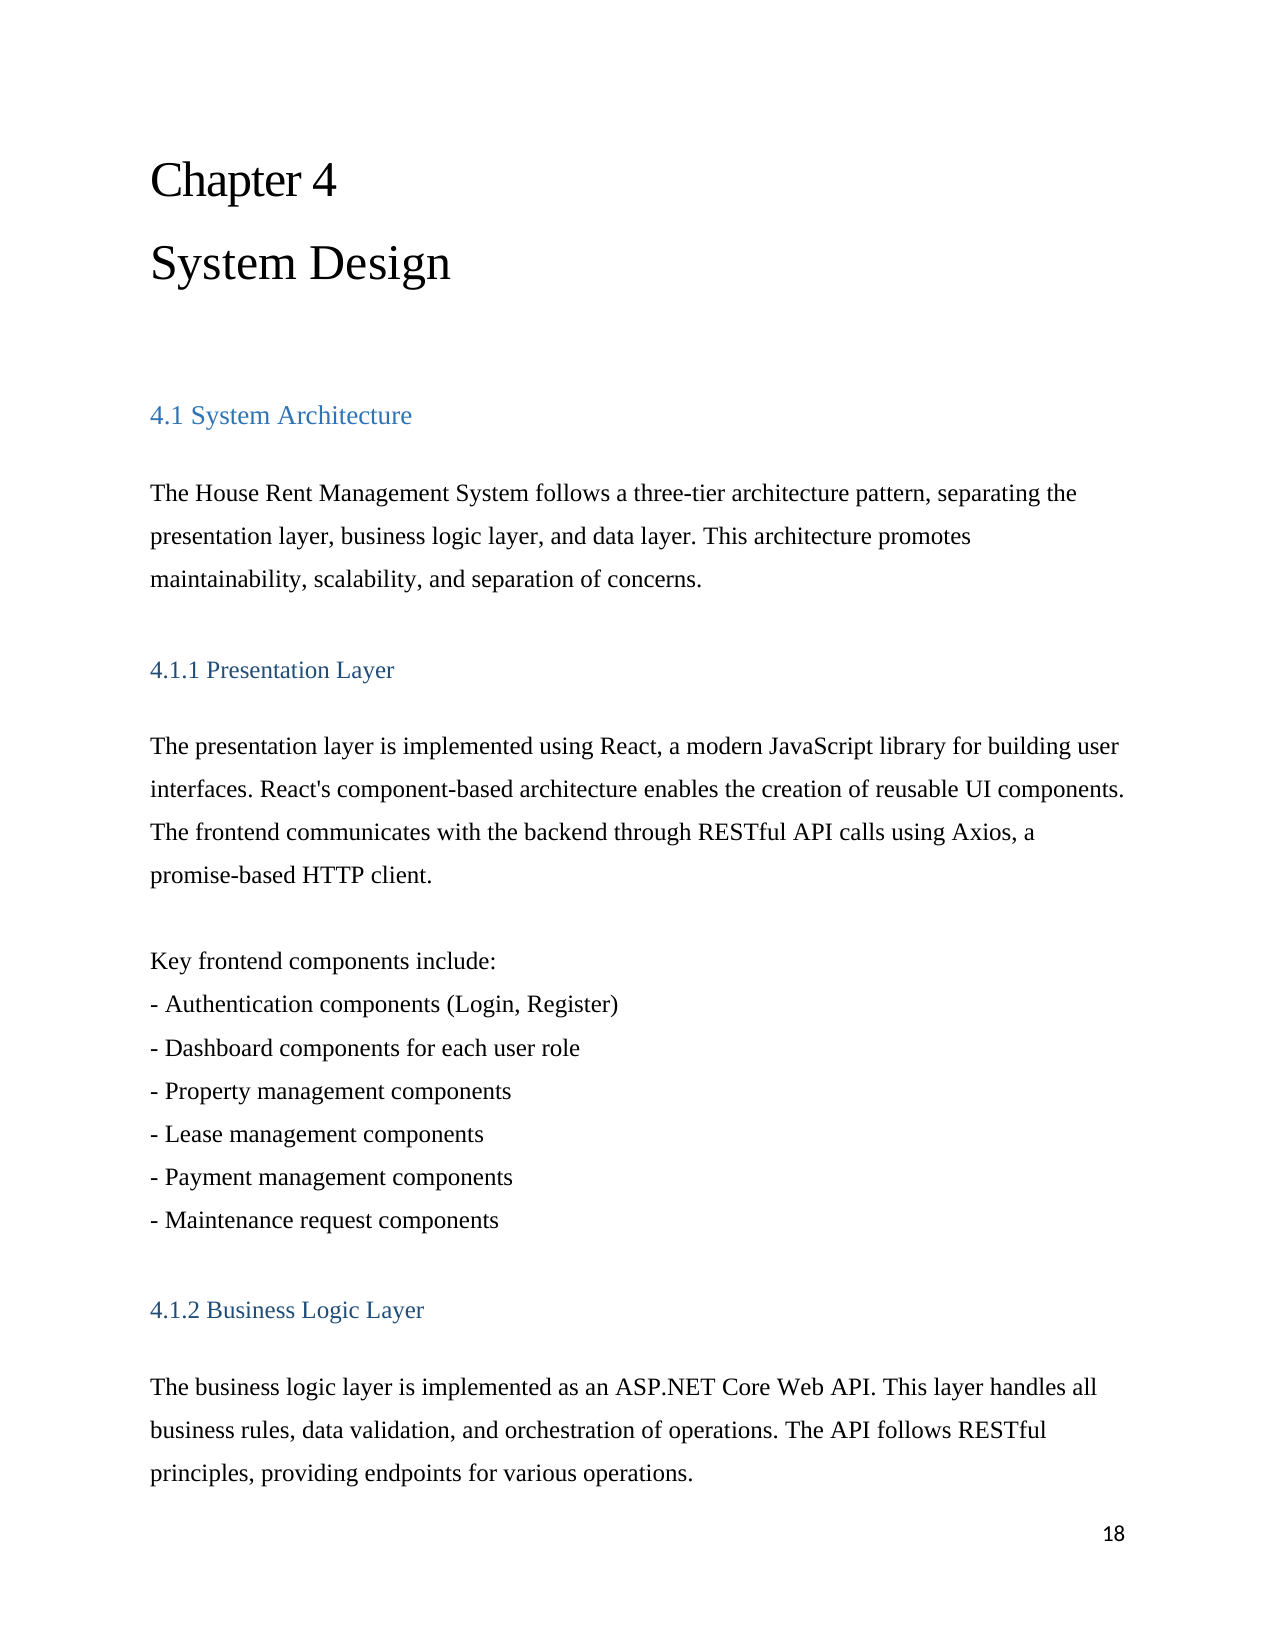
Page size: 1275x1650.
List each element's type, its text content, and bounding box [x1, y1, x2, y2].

text - Lease management components [150, 1119, 1125, 1148]
text - Authentication components (Login, Register) [150, 989, 1125, 1018]
subtitle 4.1 System Architecture [150, 399, 1125, 431]
text - Property management components [150, 1076, 1125, 1104]
text The business logic layer is implemented as an ASP.NET Core Web API. This layer handles all business rules, data validation, and orchestration of operations. The API follows RESTful principles, providing endpoints for various operations. [150, 1372, 1125, 1487]
title Chapter 4 [150, 150, 1125, 207]
text - Payment management components [150, 1162, 1125, 1191]
text - Maintenance request components [150, 1205, 1125, 1234]
text The presentation layer is implemented using React, a modern JavaScript library for building user interfaces. React's component-based architecture enables the creation of reusable UI components. The frontend communicates with the backend through RESTful API calls using Axios, a promise-based HTTP client. [150, 731, 1125, 889]
subtitle 4.1.1 Presentation Layer [150, 655, 1125, 683]
subtitle System Design [150, 232, 1125, 290]
text The House Rent Management System follows a three-tier architecture pattern, separating the presentation layer, business logic layer, and data layer. This architecture promotes maintainability, scalability, and separation of concerns. [150, 478, 1125, 593]
text - Dashboard components for each user role [150, 1033, 1125, 1061]
text Key frontend components include: [150, 946, 1125, 975]
subtitle 4.1.2 Business Logic Layer [150, 1296, 1125, 1324]
